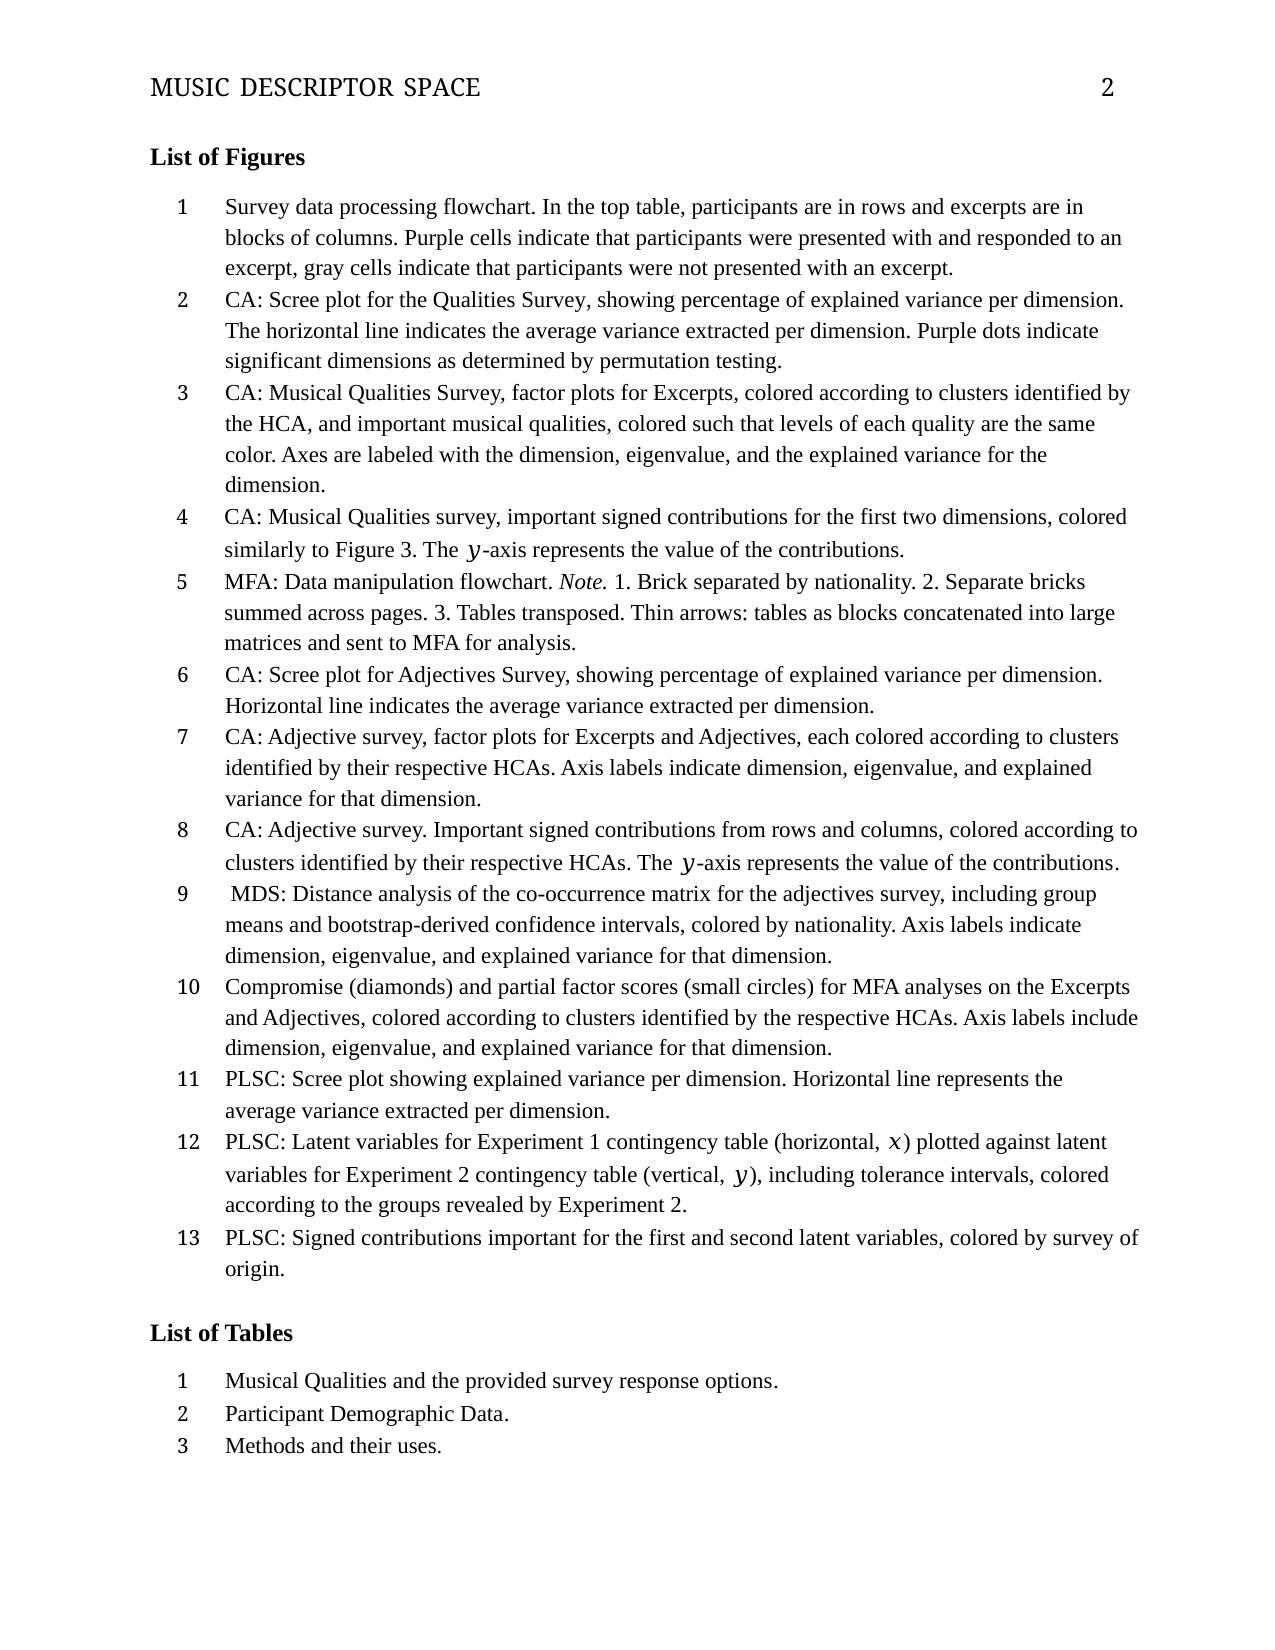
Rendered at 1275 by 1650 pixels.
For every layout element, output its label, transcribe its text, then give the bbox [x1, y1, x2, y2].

list CA: Adjective survey. Important signed contributions from rows and columns, colored according to clusters identified by their respective HCAs. The 𝑦-axis represents the value of the contributions. [177, 815, 1140, 875]
list CA: Musical Qualities survey, important signed contributions for the first two dimensions, colored similarly to Figure 3. The 𝑦-axis represents the value of the contributions. [176, 502, 1140, 562]
list CA: Scree plot for the Qualities Survey, showing percentage of explained variance per dimension. The horizontal line indicates the average variance extracted per dimension. Purple dots indicate significant dimensions as determined by permutation testing. [177, 285, 1140, 373]
list Participant Demographic Data. [177, 1399, 1144, 1427]
list CA: Musical Qualities Survey, factor plots for Excerpts, colored according to clusters identified by the HCA, and important musical qualities, colored such that levels of each quality are the same color. Axes are labeled with the dimension, eigenvalue, and the explained variance for the dimension. [177, 378, 1140, 497]
list CA: Adjective survey, factor plots for Excerpts and Adjectives, each colored according to clusters identified by their respective HCAs. Axis labels indicate dimension, eigenvalue, and explained variance for that dimension. [177, 722, 1140, 811]
list Musical Qualities and the provided survey response options. [177, 1366, 1144, 1394]
subtitle List of Figures [150, 142, 1144, 170]
subtitle List of Tables [150, 1318, 1144, 1347]
list CA: Scree plot for Adjectives Survey, showing percentage of explained variance per dimension. Horizontal line indicates the average variance extracted per dimension. [177, 660, 1140, 718]
list Compromise (diamonds) and partial factor scores (small circles) for MFA analyses on the Excerpts and Adjectives, colored according to clusters identified by the respective HCAs. Axis labels include dimension, eigenvalue, and explained variance for that dimension. [177, 972, 1140, 1061]
list MFA: Data manipulation flowchart. Note. 1. Brick separated by nationality. 2. Separate bricks summed across pages. 3. Tables transposed. Thin arrows: tables as blocks concatenated into large matrices and sent to MFA for analysis. [176, 567, 1140, 656]
list MDS: Distance analysis of the co-occurrence matrix for the adjectives survey, including group means and bootstrap-derived confidence intervals, colored by nationality. Axis labels indicate dimension, eigenvalue, and explained variance for that dimension. [177, 879, 1140, 968]
list Survey data processing flowchart. In the top table, participants are in rows and excerpts are in blocks of columns. Purple cells indicate that participants were presented with and responded to an excerpt, gray cells indicate that participants were not presented with an excerpt. [177, 192, 1140, 281]
list PLSC: Scree plot showing explained variance per dimension. Horizontal line represents the average variance extracted per dimension. [177, 1064, 1140, 1123]
list PLSC: Latent variables for Experiment 1 contingency table (horizontal, 𝑥) plotted against latent variables for Experiment 2 contingency table (vertical, 𝑦), including tolerance intervals, colored according to the groups revealed by Experiment 2. [177, 1127, 1140, 1218]
list PLSC: Signed contributions important for the first and second latent variables, colored by survey of origin. [177, 1223, 1140, 1281]
list Methods and their uses. [177, 1431, 1144, 1460]
